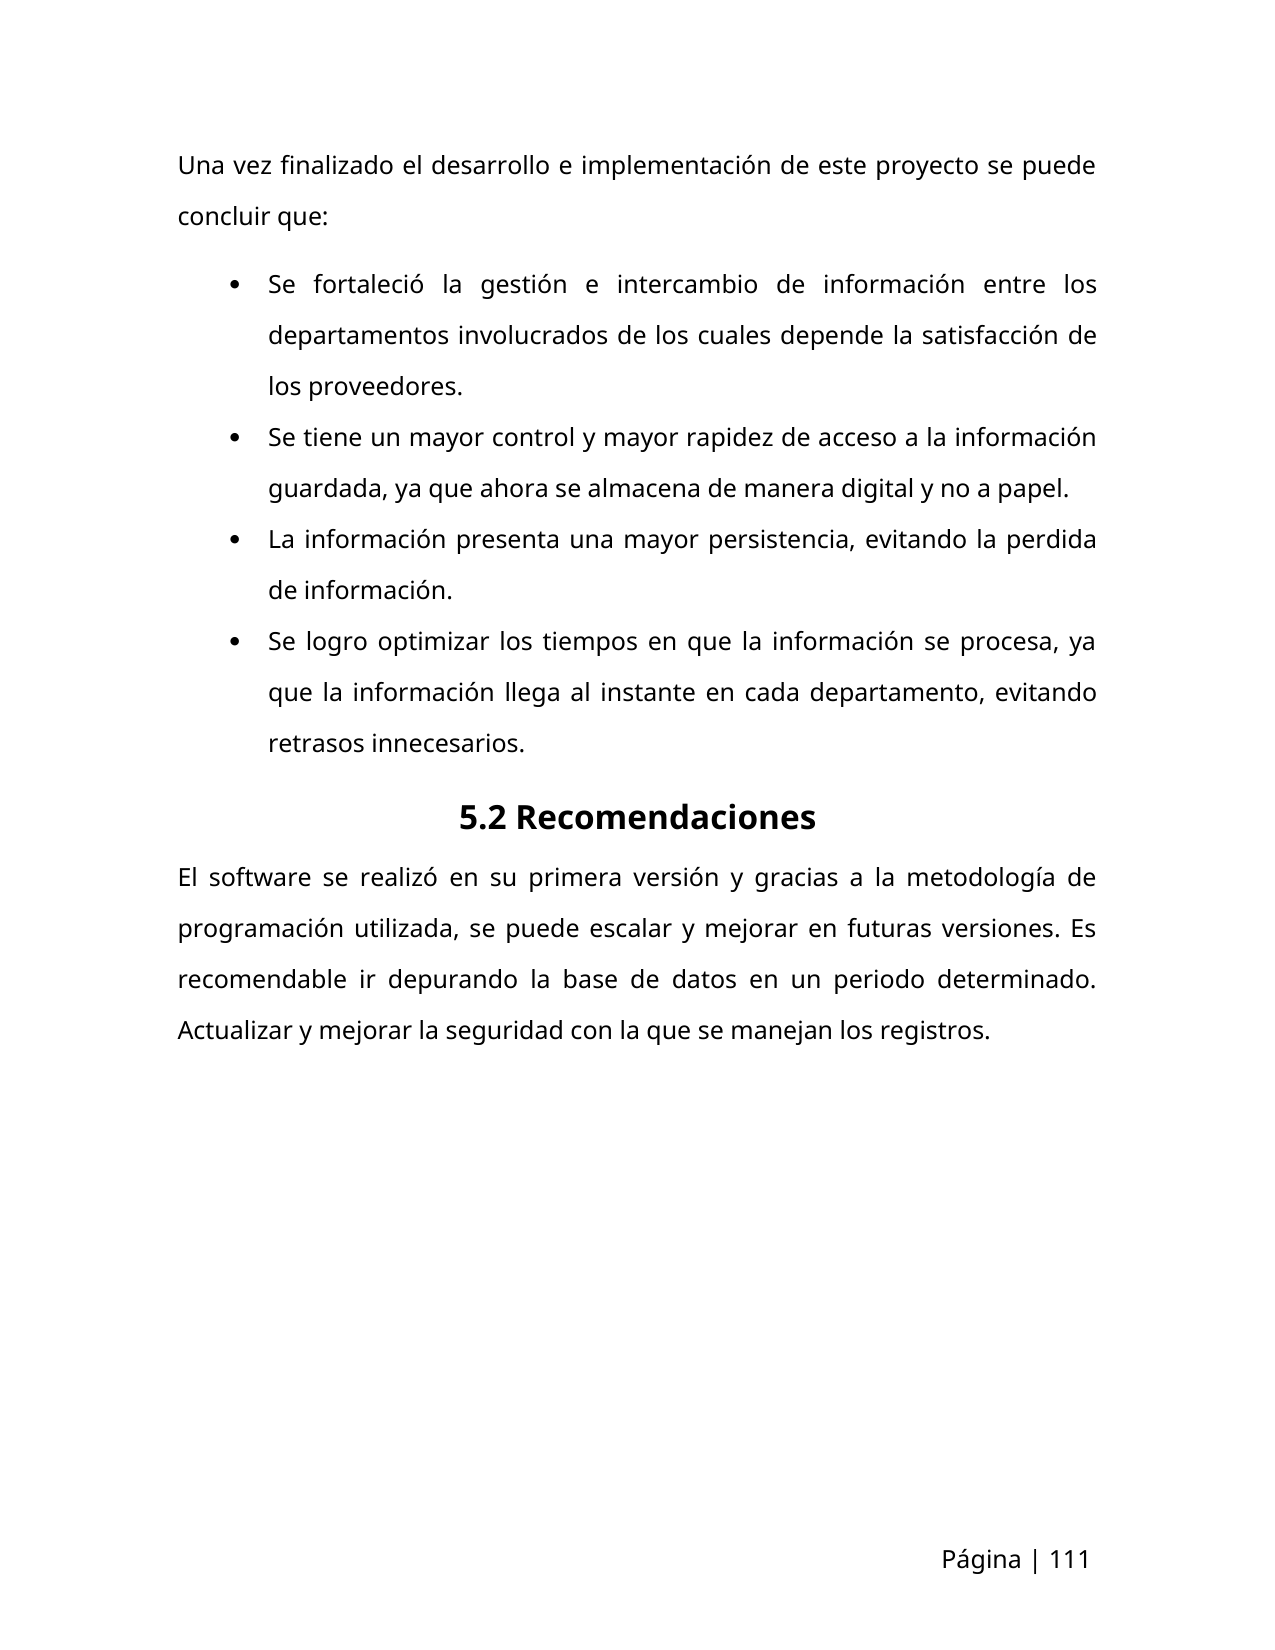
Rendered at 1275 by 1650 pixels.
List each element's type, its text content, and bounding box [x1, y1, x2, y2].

list Se fortaleció la gestión e intercambio de información entre los departamentos involucrados de los cuales depende la satisfacción de los proveedores. [230, 266, 1098, 403]
list La información presenta una mayor persistencia, evitando la perdida de información. [230, 522, 1098, 607]
text Una vez finalizado el desarrollo e implementación de este proyecto se puede concluir que: [177, 148, 1098, 233]
list Se logro optimizar los tiempos en que la información se procesa, ya que la información llega al instante en cada departamento, evitando retrasos innecesarios. [230, 624, 1098, 760]
text El software se realizó en su primera versión y gracias a la metodología de programación utilizada, se puede escalar y mejorar en futuras versiones. Es recomendable ir depurando la base de datos en un periodo determinado. Actualizar y mejorar la seguridad con la que se manejan los registros. [177, 859, 1098, 1046]
text 5.2 Recomendaciones [177, 793, 1098, 839]
list Se tiene un mayor control y mayor rapidez de acceso a la información guardada, ya que ahora se almacena de manera digital y no a papel. [230, 419, 1098, 505]
